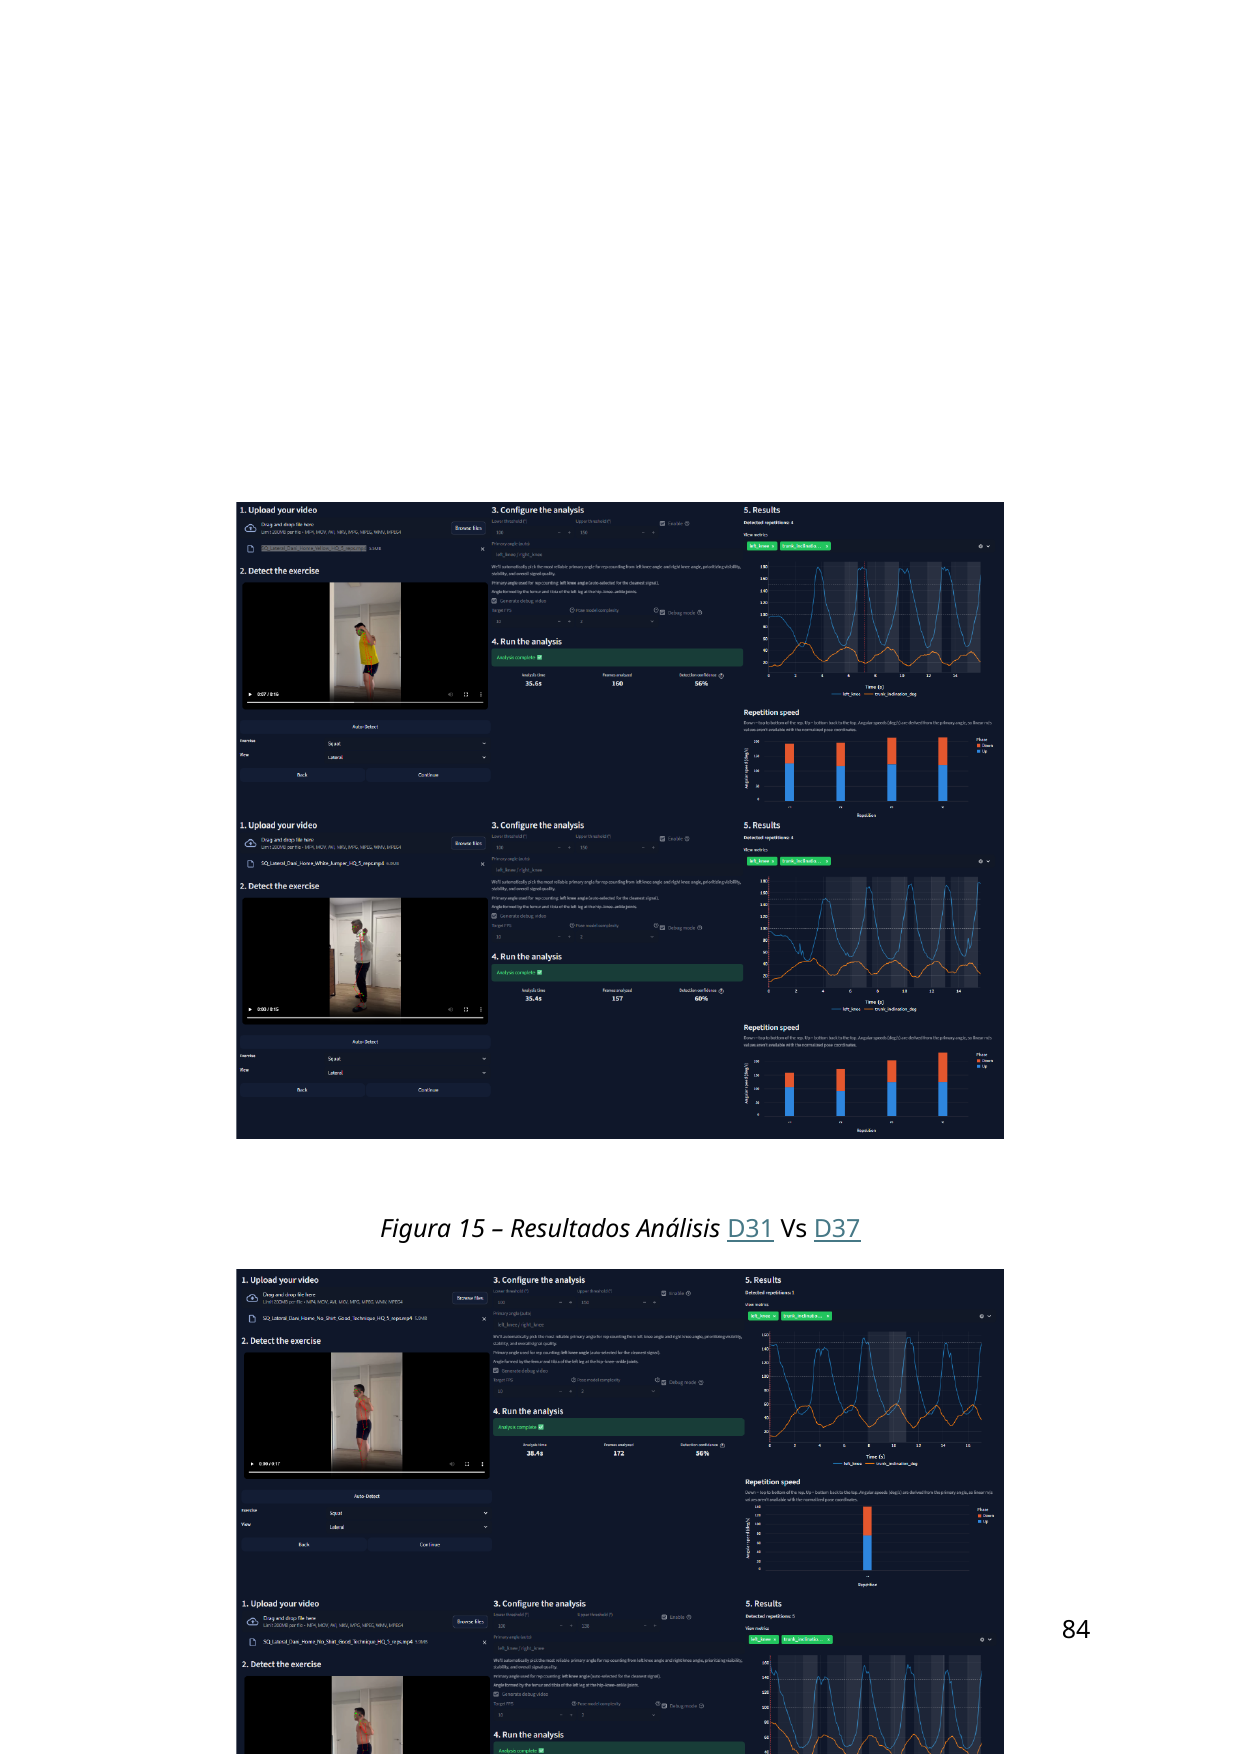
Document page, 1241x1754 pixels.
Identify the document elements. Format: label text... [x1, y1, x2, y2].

picture [236, 502, 1004, 1139]
picture [236, 1269, 1004, 1754]
text Figura 15 – Resultados Análisis D31 Vs D37 [150, 1211, 1090, 1245]
